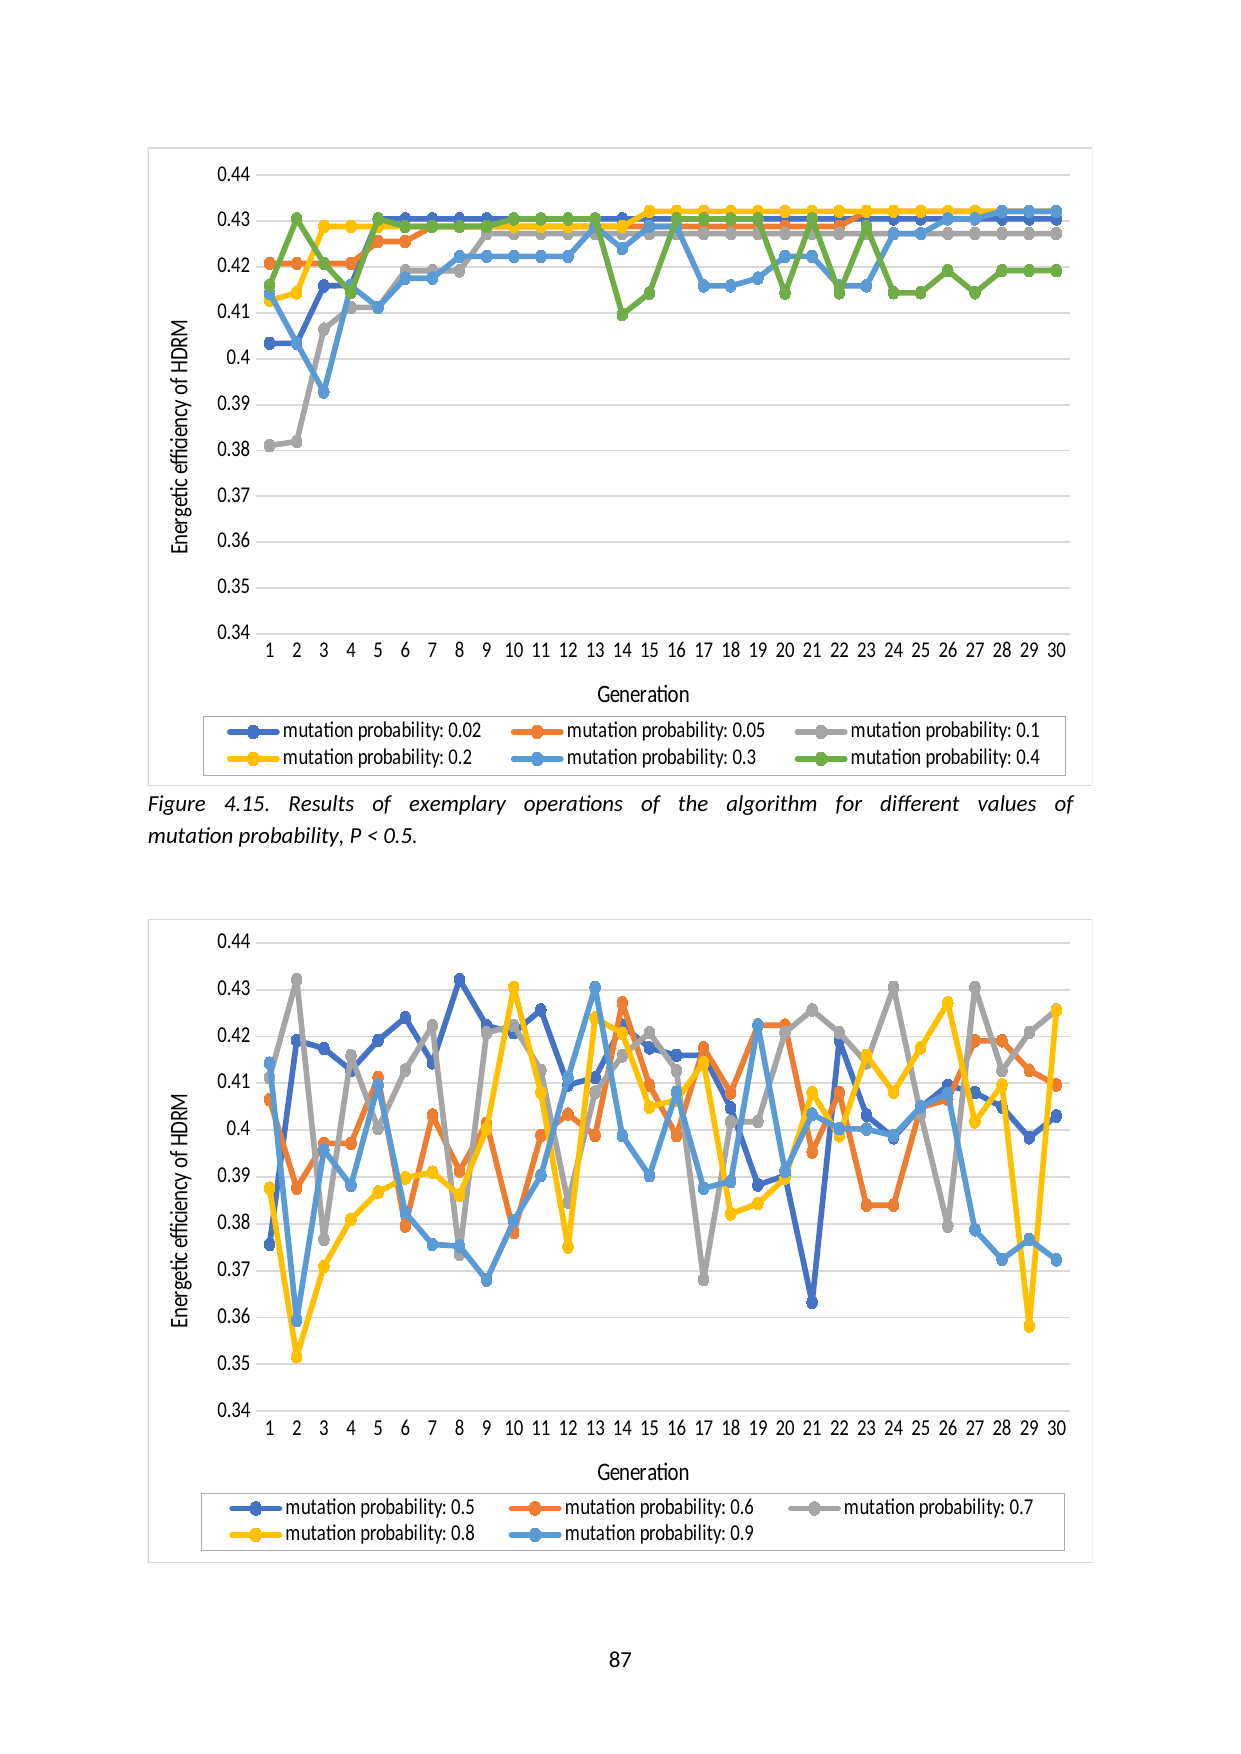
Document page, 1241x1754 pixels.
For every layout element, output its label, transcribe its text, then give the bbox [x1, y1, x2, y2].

text Figure 4.15. Results of exemplary operations of the algorithm for different values of mutation probability, P < 0.5. [148, 789, 1093, 850]
